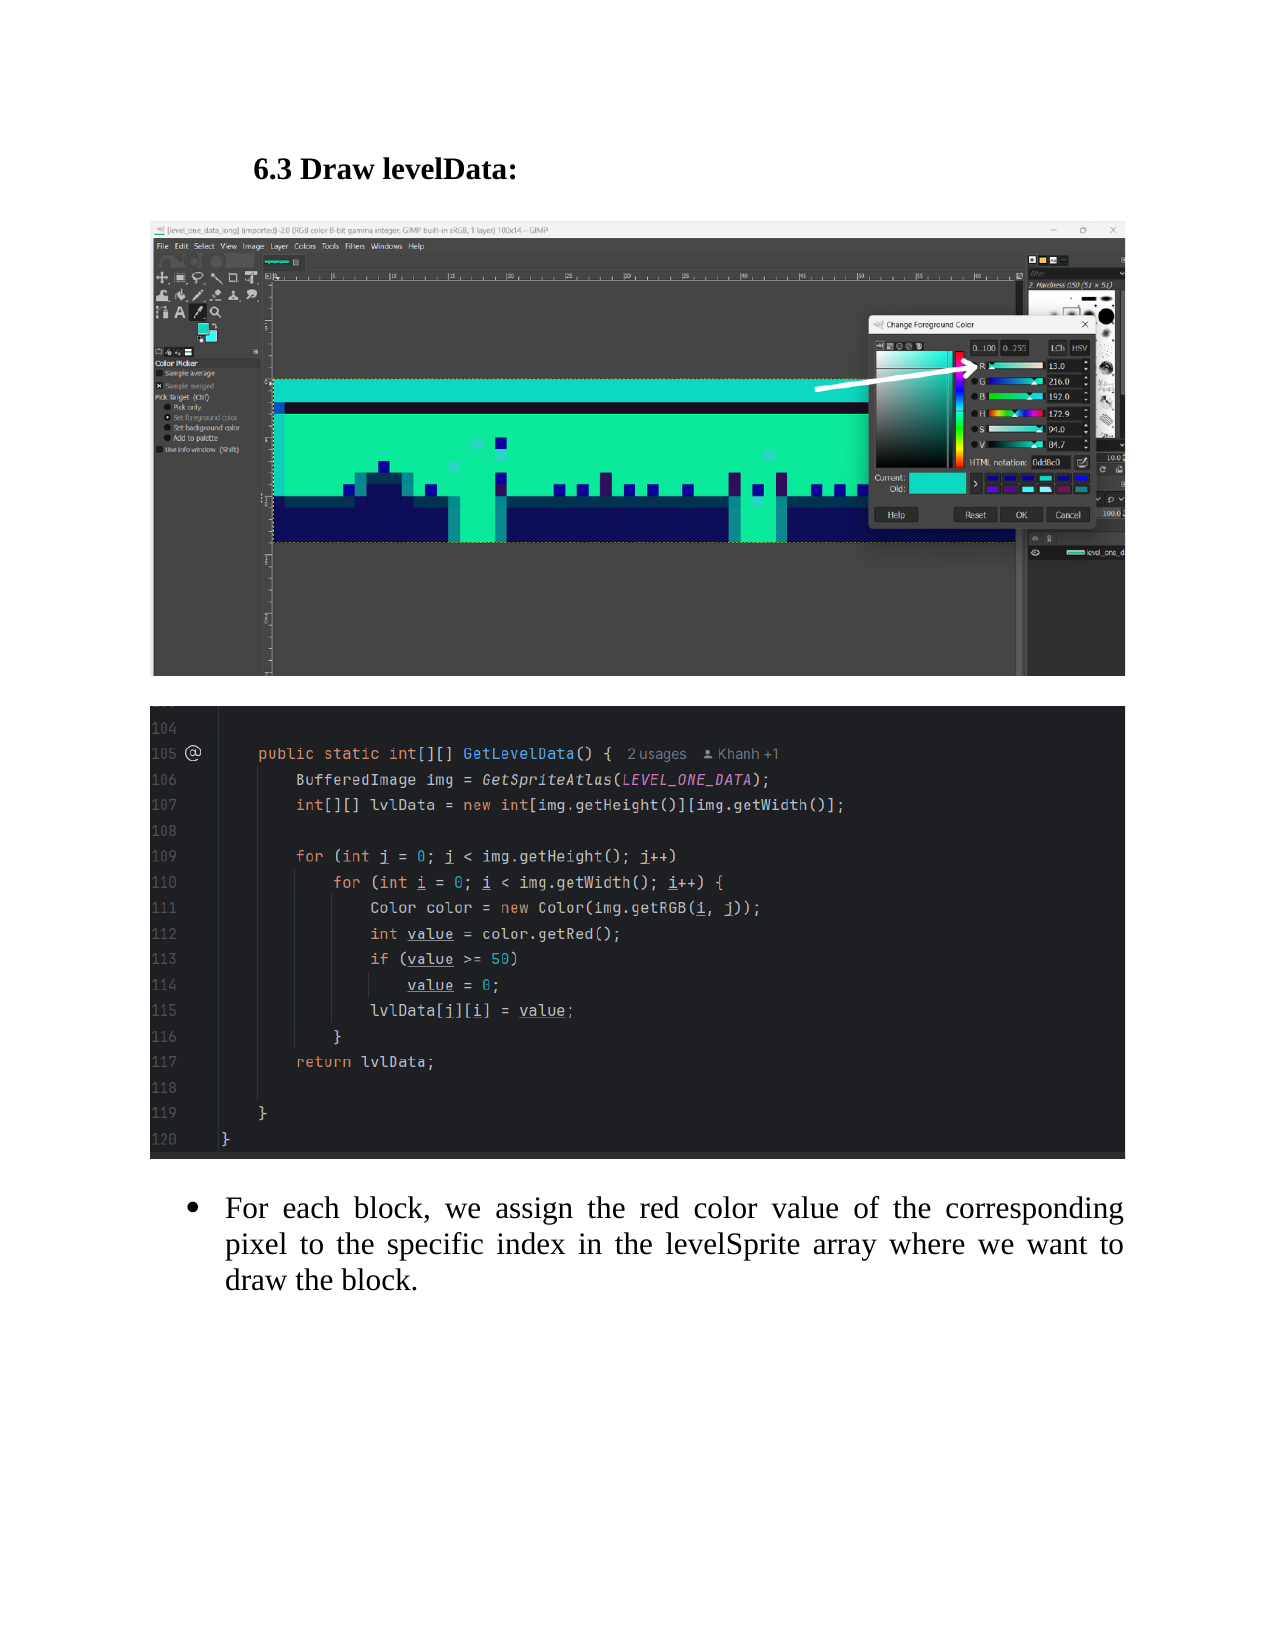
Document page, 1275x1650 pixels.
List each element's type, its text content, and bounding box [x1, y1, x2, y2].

picture [150, 706, 1125, 1159]
list Draw levelData: [253, 150, 1125, 186]
list For each block, we assign the red color value of the corresponding pixel to the specific index in the levelSprite array where we want to draw the block. [187, 1189, 1125, 1297]
picture [150, 221, 1125, 676]
